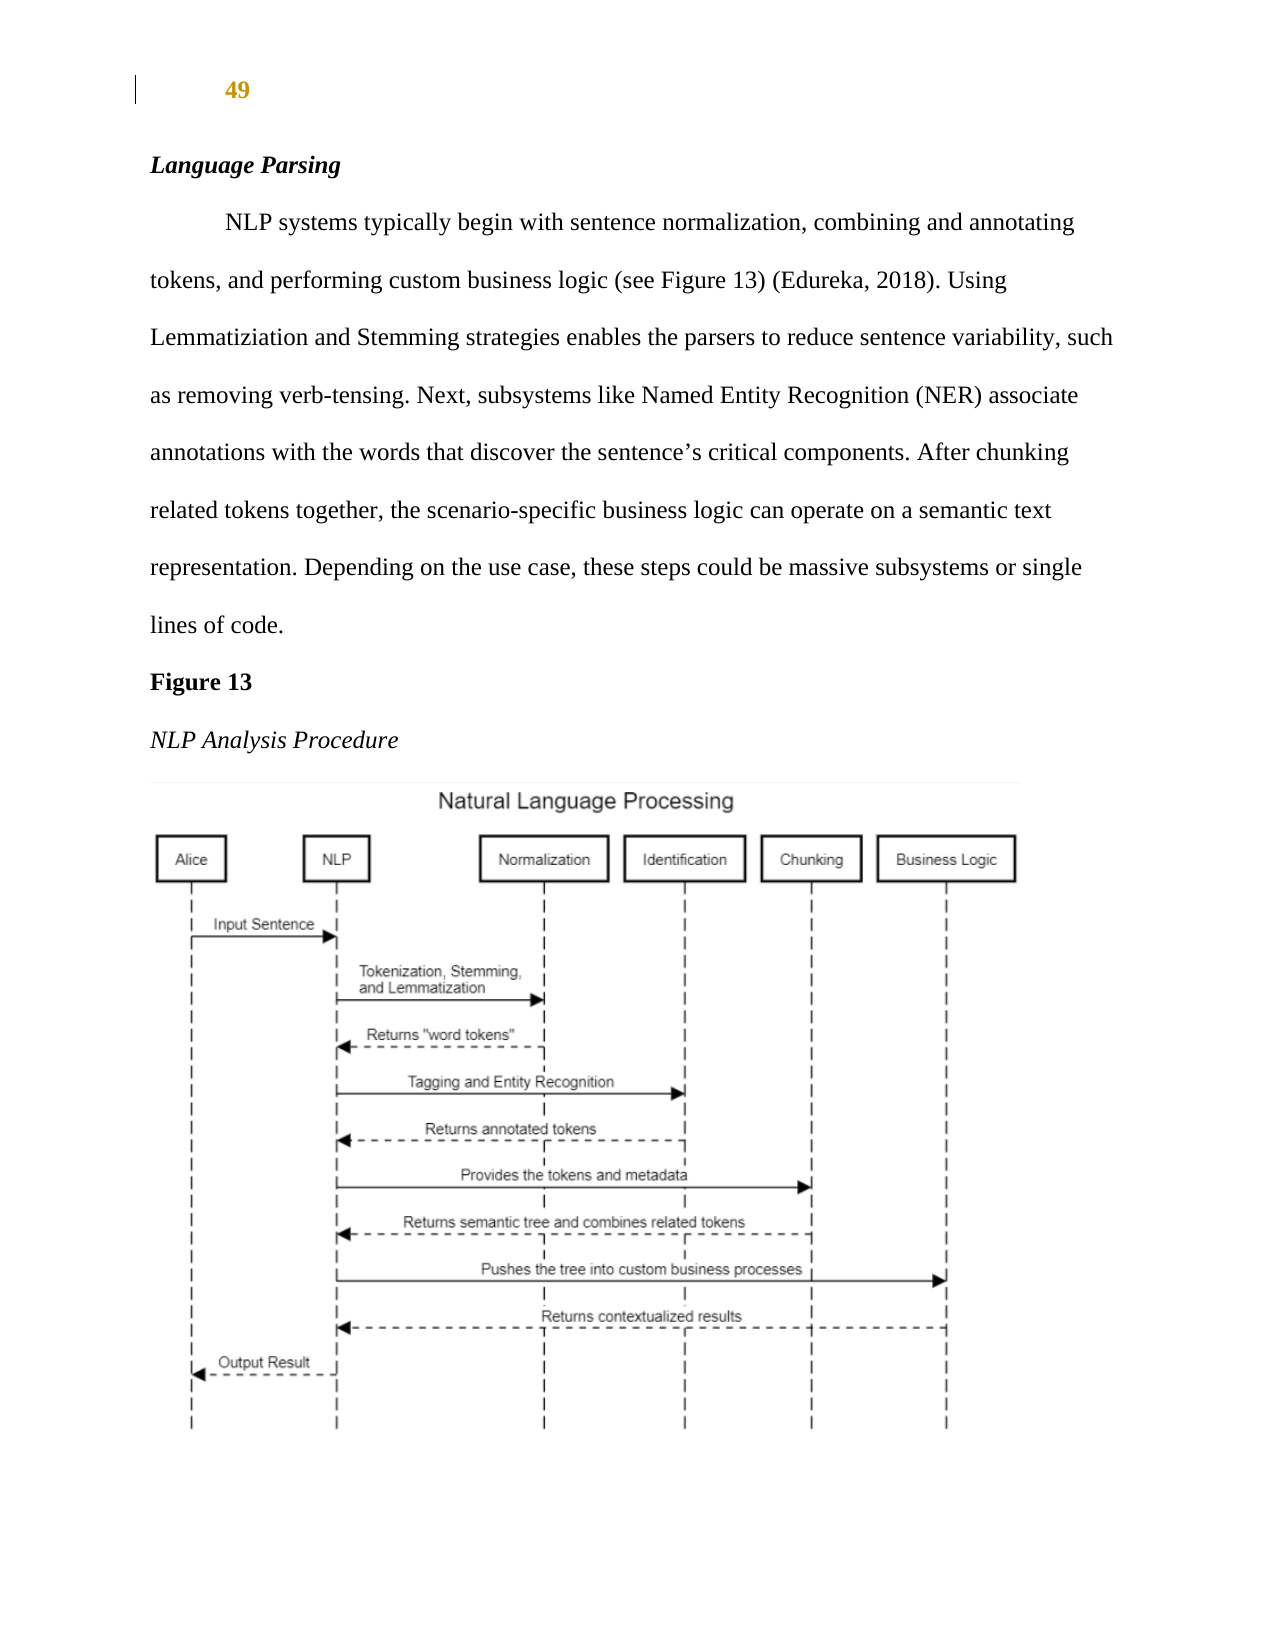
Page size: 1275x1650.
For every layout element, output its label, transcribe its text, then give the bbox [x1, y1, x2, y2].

text NLP systems typically begin with sentence normalization, combining and annotating tokens, and performing custom business logic (see Figure 13). Using Lemmatiziation and Stemming strategies enables the parsers to reduce sentence variability, such as removing verb-tensing. Next, subsystems like Named Entity Recognition (NER) associate annotations with the words that discover the sentence’s critical components. After chunking related tokens together, the scenario-specific business logic can operate on a semantic text representation. Depending on the use case, these steps could be massive subsystems or single lines of code. [150, 207, 1125, 639]
picture [150, 782, 1022, 1430]
subtitle Language Parsing [150, 150, 1125, 179]
